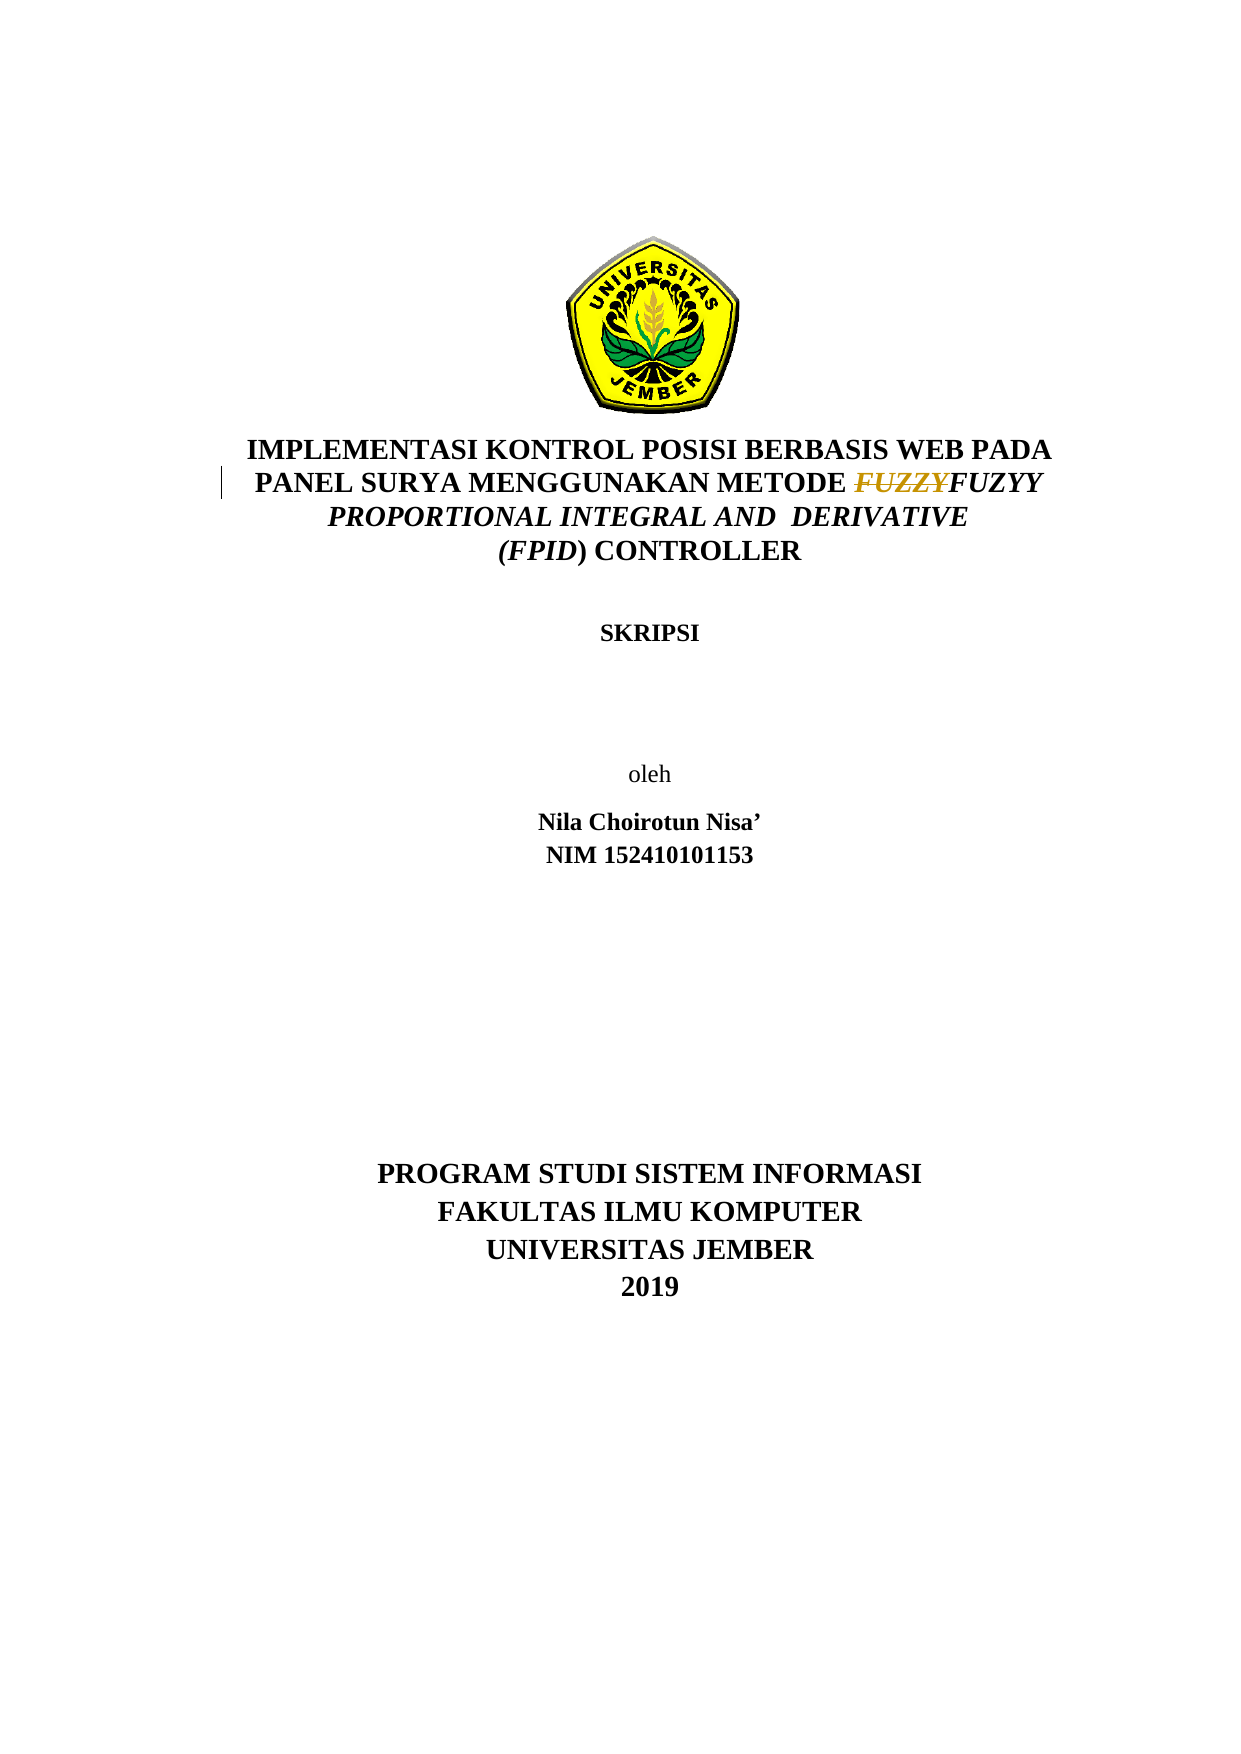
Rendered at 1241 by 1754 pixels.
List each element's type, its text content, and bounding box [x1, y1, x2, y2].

text IMPLEMENTASI KONTROL POSISI BERBASIS WEB PADA PANEL SURYA MENGGUNAKAN METODE FUZYY PROPORTIONAL INTEGRAL AND DERIVATIVE (FPID) CONTROLLER [236, 432, 1063, 566]
text NIM 152410101153 [236, 840, 1063, 868]
text oleh [236, 759, 1063, 788]
text 2019 [236, 1269, 1063, 1303]
text SKRIPSI [236, 618, 1063, 646]
text PROGRAM STUDI SISTEM INFORMASI [236, 1156, 1063, 1190]
text Nila Choirotun Nisa’ [236, 807, 1063, 836]
picture [566, 236, 740, 414]
text UNIVERSITAS JEMBER [236, 1232, 1063, 1265]
text FAKULTAS ILMU KOMPUTER [236, 1194, 1063, 1228]
